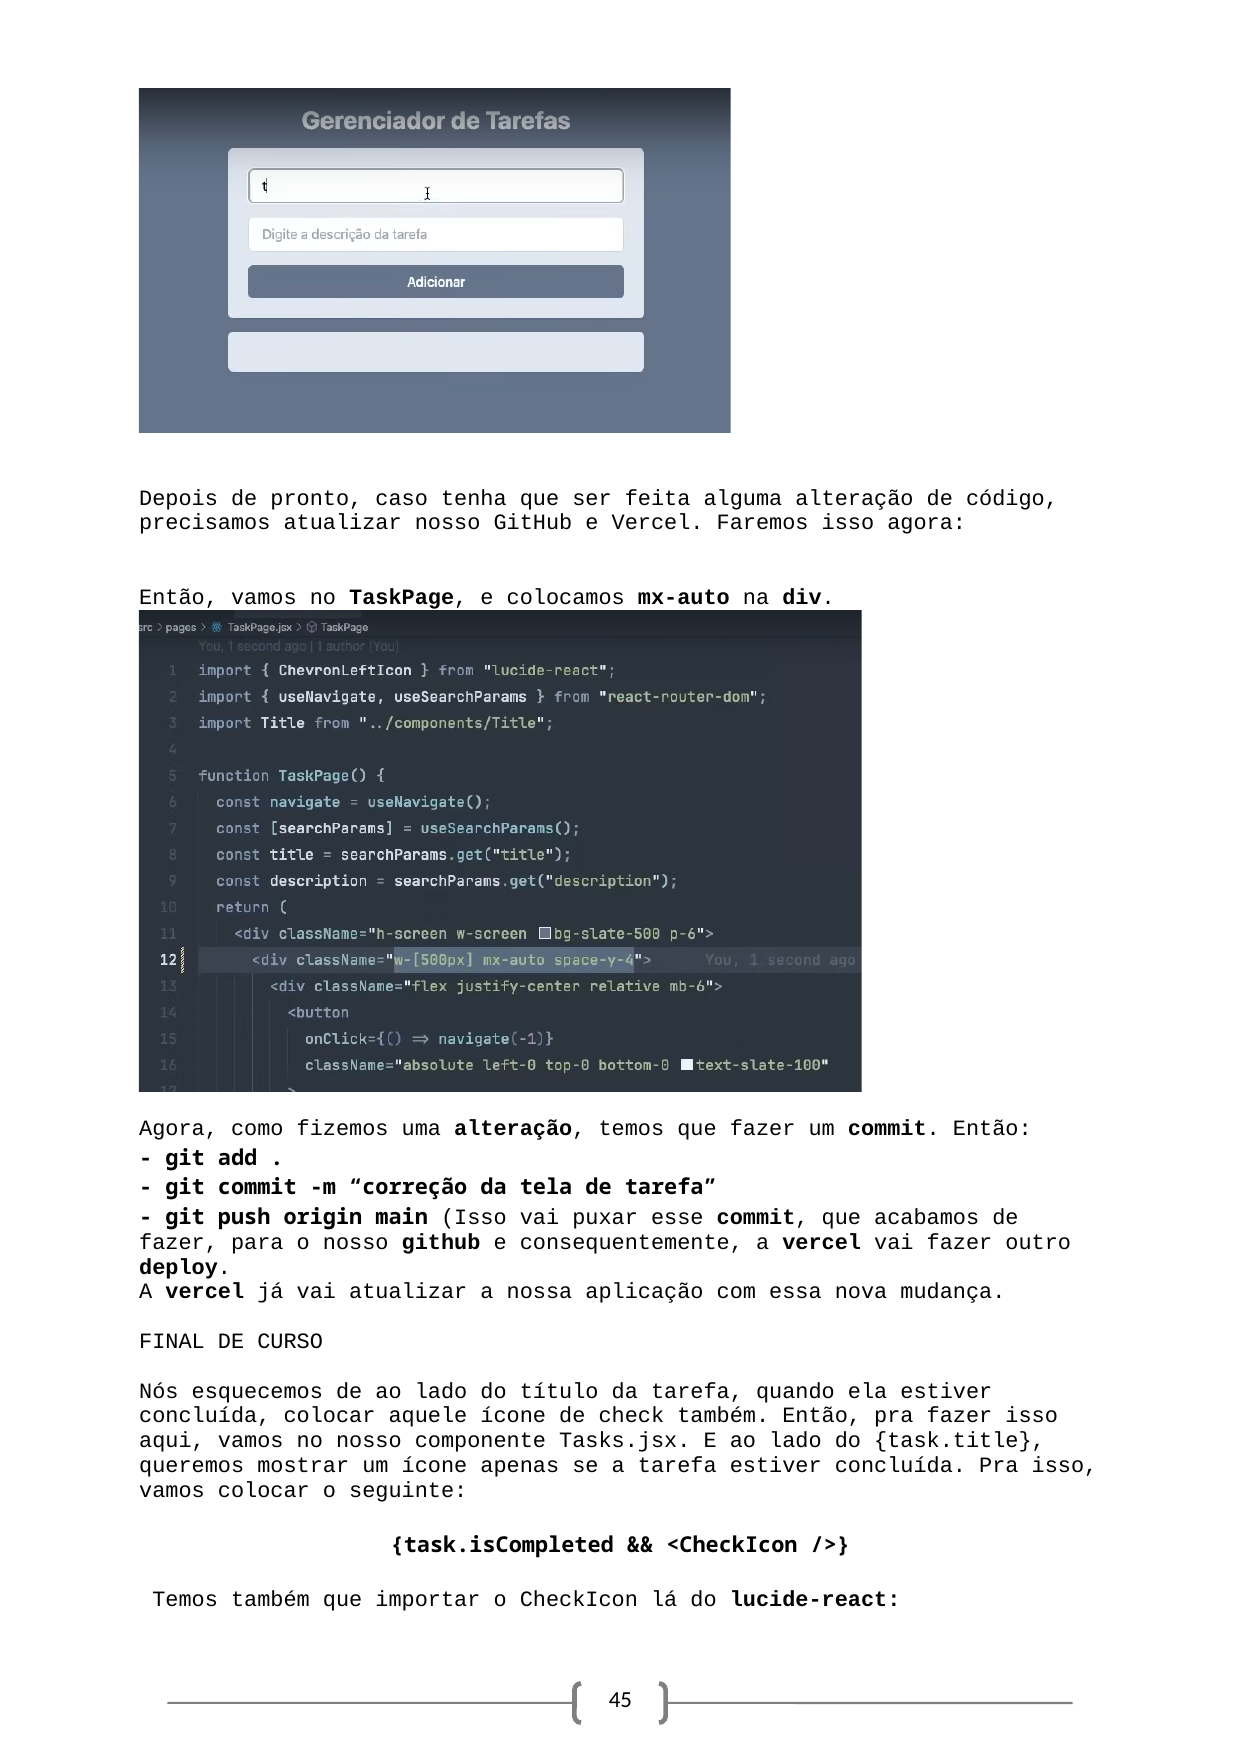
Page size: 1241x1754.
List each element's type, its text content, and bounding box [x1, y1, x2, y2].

text Agora, como fizemos uma alteração, temos que fazer um commit. Então: [139, 1117, 1101, 1142]
text {task.isCompleted && <CheckIcon />} [139, 1529, 1101, 1558]
picture [138, 610, 862, 1092]
text - git commit -m “correção da tela de tarefa” [139, 1171, 1101, 1201]
text Nós esquecemos de ao lado do título da tarefa, quando ela estiver concluída, colocar aquele ícone de check também. Então, pra fazer isso aqui, vamos no nosso componente Tasks.jsx. E ao lado do {task.title}, queremos mostrar um ícone apenas se a tarefa estiver concluída. Pra isso, vamos colocar o seguinte: [139, 1380, 1101, 1504]
text A vercel já vai atualizar a nossa aplicação com essa nova mudança. [139, 1281, 1101, 1306]
text Depois de pronto, caso tenha que ser feita alguma alteração de código, precisamos atualizar nosso GitHub e Vercel. Faremos isso agora: [139, 487, 1101, 536]
text Então, vamos no TaskPage, e colocamos mx-auto na div. [139, 586, 1101, 611]
text FINAL DE CURSO [139, 1330, 1101, 1355]
text - git add . [139, 1142, 1101, 1171]
picture [138, 88, 731, 433]
text Temos também que importar o CheckIcon lá do lucide-react: [139, 1588, 1101, 1613]
text - git push origin main (Isso vai puxar esse commit, que acabamos de fazer, para o nosso github e consequentemente, a vercel vai fazer outro deploy. [139, 1201, 1101, 1281]
